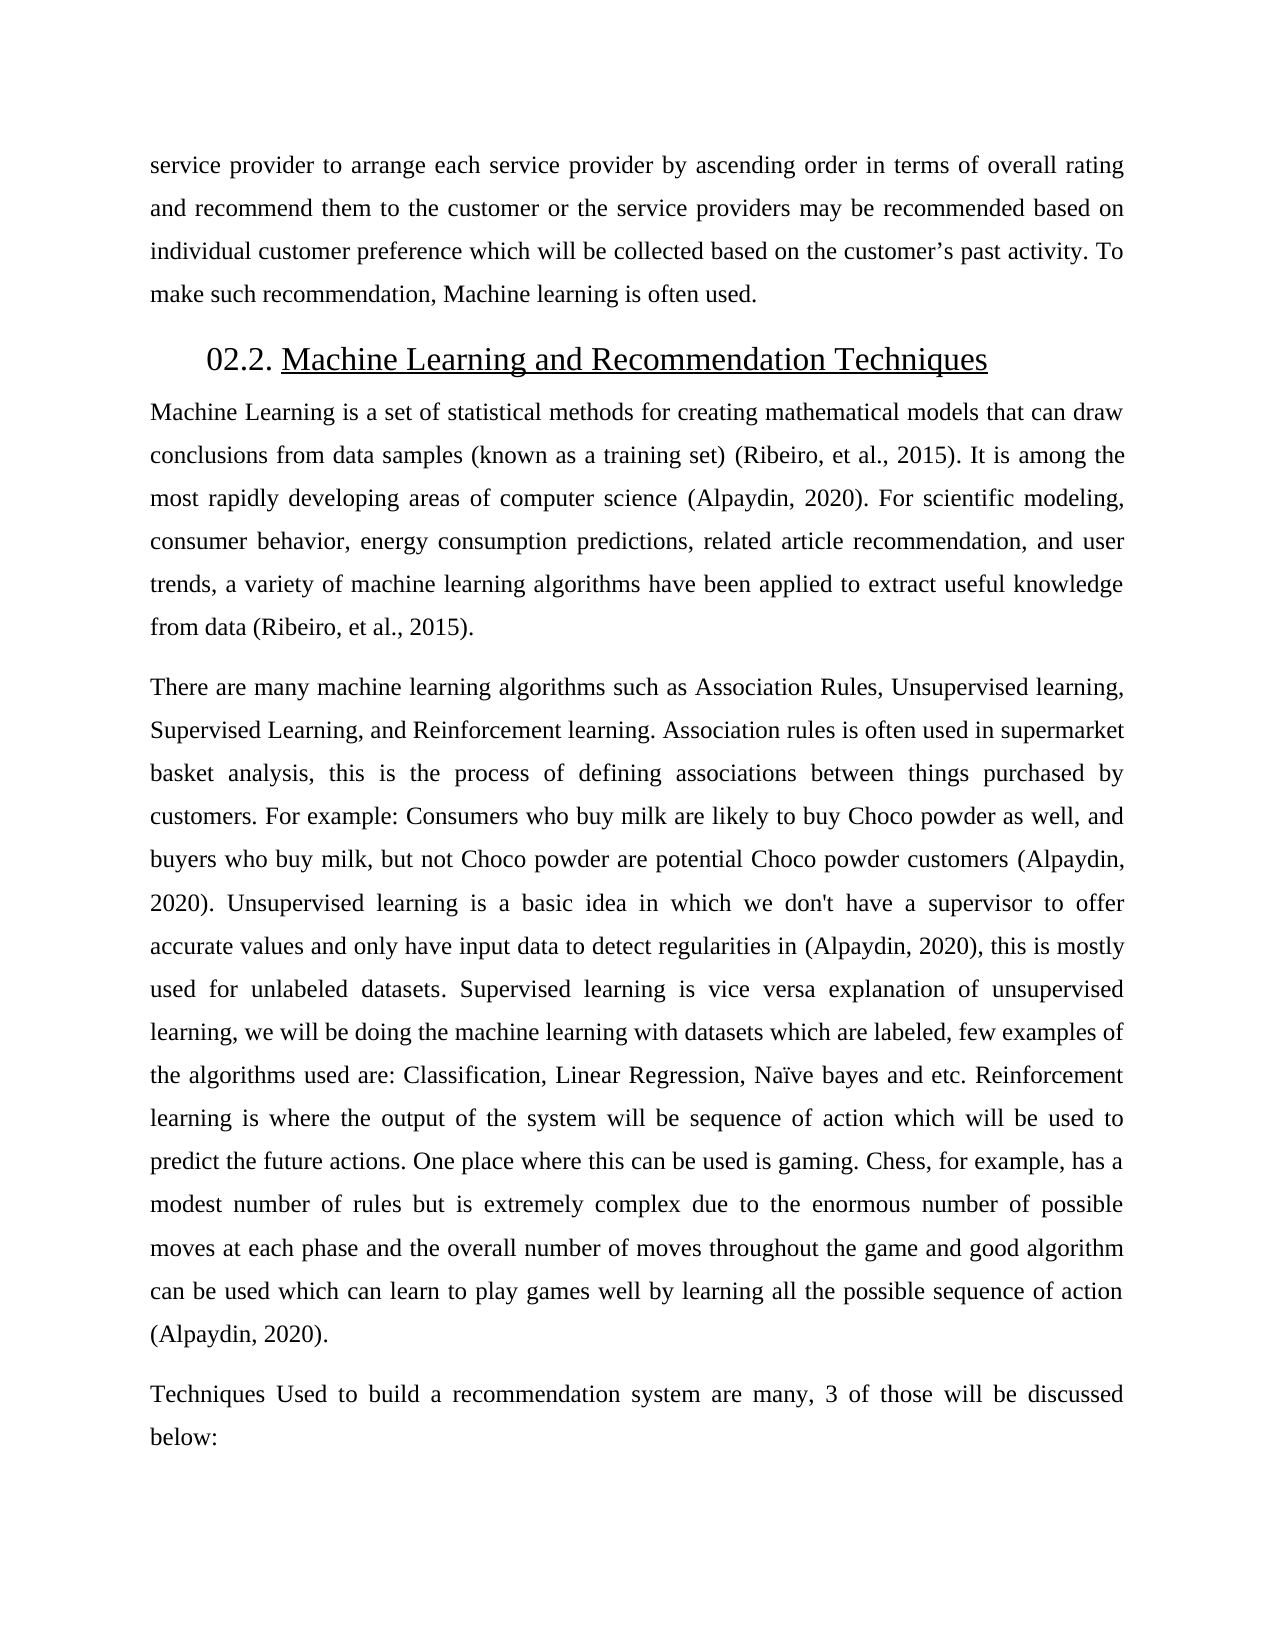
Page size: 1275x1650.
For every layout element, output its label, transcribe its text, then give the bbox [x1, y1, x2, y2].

text Machine Learning is a set of statistical methods for creating mathematical models that can draw conclusions from data samples (known as a training set) . It is among the most rapidly developing areas of computer science . For scientific modeling, consumer behavior, energy consumption predictions, related article recommendation, and user trends, a variety of machine learning algorithms have been applied to extract useful knowledge from data. [150, 397, 1125, 641]
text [150, 150, 1125, 308]
text There are many machine learning algorithms such as Association Rules, Unsupervised learning, Supervised Learning, and Reinforcement learning. Association rules is often used in supermarket basket analysis, this is the process of defining associations between things purchased by customers. For example: Consumers who buy milk are likely to buy Choco powder as well, and buyers who buy milk, but not Choco powder are potential Choco powder customers. Unsupervised learning is a basic idea in which we don't have a supervisor to offer accurate values and only have input data to detect regularities in, this is mostly used for unlabeled datasets. Supervised learning is vice versa explanation of unsupervised learning, we will be doing the machine learning with datasets which are labeled, few examples of the algorithms used are: Classification, Linear Regression, Naïve bayes and etc. Reinforcement learning is where the output of the system will be sequence of action which will be used to predict the future actions. One place where this can be used is gaming. Chess, for example, has a modest number of rules but is extremely complex due to the enormous number of possible moves at each phase and the overall number of moves throughout the game and good algorithm can be used which can learn to play games well by learning all the possible sequence of action. [150, 672, 1125, 1348]
subtitle Machine Learning and Recommendation Techniques [206, 339, 1125, 377]
text Techniques Used to build a recommendation system are many, 3 of those will be discussed below: [150, 1379, 1125, 1451]
